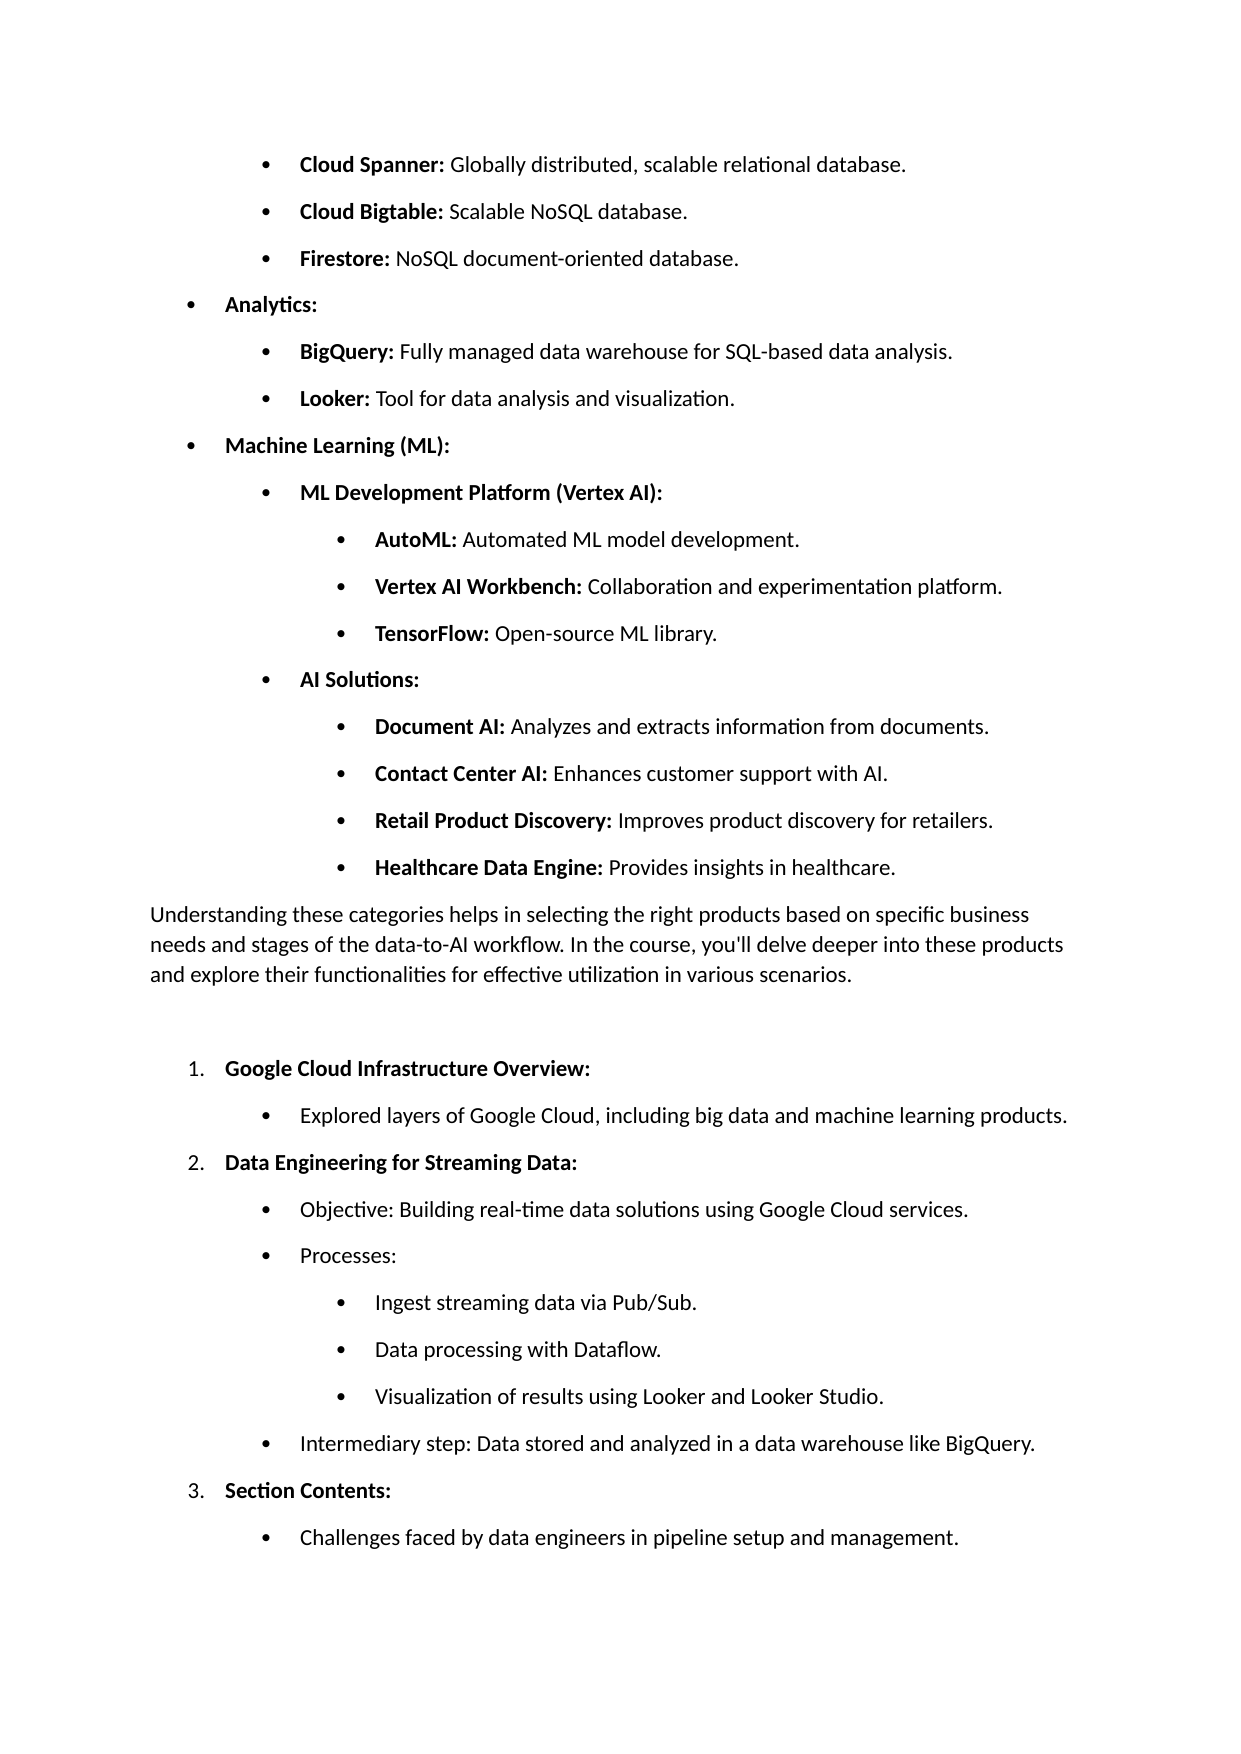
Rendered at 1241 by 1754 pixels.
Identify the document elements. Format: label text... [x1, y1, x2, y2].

list Explored layers of Google Cloud, including big data and machine learning products. [262, 1101, 1090, 1129]
list Visualization of results using Looker and Looker Studio. [337, 1382, 1090, 1410]
list Cloud Bigtable: Scalable NoSQL database. [262, 197, 1090, 225]
list Machine Learning (ML): [187, 431, 1090, 459]
list Contact Center AI: Enhances customer support with AI. [337, 759, 1090, 787]
list Looker: Tool for data analysis and visualization. [262, 384, 1090, 412]
list Objective: Building real-time data solutions using Google Cloud services. [262, 1195, 1090, 1223]
list Firestore: NoSQL document-oriented database. [262, 244, 1090, 272]
list Data Engineering for Streaming Data: [187, 1148, 1090, 1176]
list Vertex AI Workbench: Collaboration and experimentation platform. [337, 572, 1090, 600]
list BigQuery: Fully managed data warehouse for SQL-based data analysis. [262, 337, 1090, 366]
list Processes: [262, 1242, 1090, 1270]
list Cloud Spanner: Globally distributed, scalable relational database. [262, 150, 1090, 178]
list AI Solutions: [262, 666, 1090, 694]
list Retail Product Discovery: Improves product discovery for retailers. [337, 806, 1090, 834]
list Challenges faced by data engineers in pipeline setup and management. [262, 1523, 1090, 1551]
list Healthcare Data Engine: Provides insights in healthcare. [337, 853, 1090, 881]
list Data processing with Dataflow. [337, 1335, 1090, 1363]
text Understanding these categories helps in selecting the right products based on specific business needs and stages of the data-to-AI workflow. In the course, you'll delve deeper into these products and explore their functionalities for effective utilization in various scenarios. [150, 900, 1090, 988]
list Analytics: [187, 291, 1090, 319]
list Ingest streaming data via Pub/Sub. [337, 1288, 1090, 1317]
list Google Cloud Infrastructure Overview: [187, 1054, 1090, 1082]
list TensorFlow: Open-source ML library. [337, 619, 1090, 647]
list Section Contents: [187, 1476, 1090, 1504]
list ML Development Platform (Vertex AI): [262, 478, 1090, 506]
list Intermediary step: Data stored and analyzed in a data warehouse like BigQuery. [262, 1429, 1090, 1457]
list AutoML: Automated ML model development. [337, 525, 1090, 553]
list Document AI: Analyzes and extracts information from documents. [337, 712, 1090, 741]
